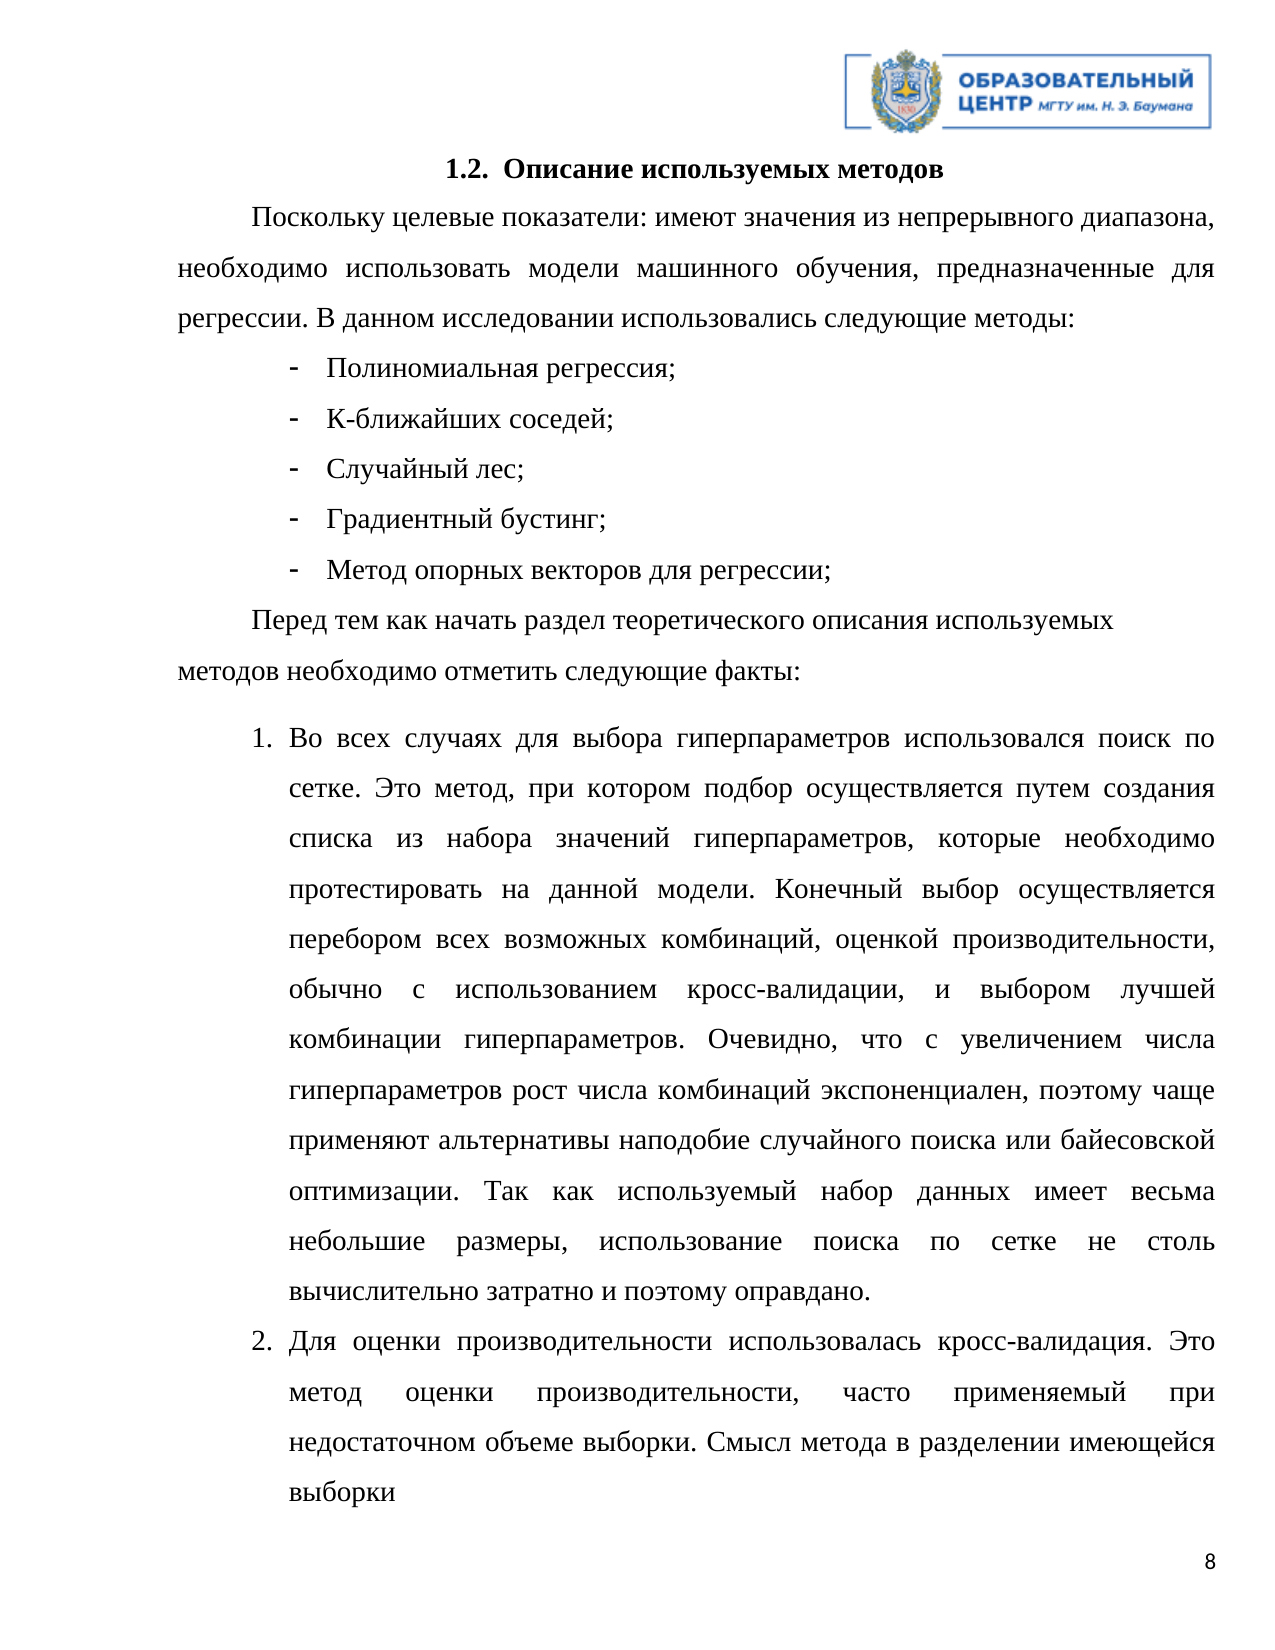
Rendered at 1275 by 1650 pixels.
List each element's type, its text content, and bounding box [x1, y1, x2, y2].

list Полиномиальная регрессия; [289, 350, 1216, 384]
picture [814, 26, 1262, 149]
list Случайный лес; [289, 451, 1216, 485]
subtitle Описание используемых методов [252, 118, 1137, 184]
list Во всех случаях для выбора гиперпараметров использовался поиск по сетке. Это метод, при котором подбор осуществляется путем создания списка из набора значений гиперпараметров, которые необходимо протестировать на данной модели. Конечный выбор осуществляется перебором всех возможных комбинаций, оценкой производительности, обычно с использованием кросс-валидации, и выбором лучшей комбинации гиперпараметров. Очевидно, что с увеличением числа гиперпараметров рост числа комбинаций экспоненциален, поэтому чаще применяют альтернативы наподобие случайного поиска или байесовской оптимизации. Так как используемый набор данных имеет весьма небольшие размеры, использование поиска по сетке не столь вычислительно затратно и поэтому оправдано. [251, 720, 1216, 1307]
text Перед тем как начать раздел теоретического описания используемых методов необходимо отметить следующие факты: [177, 602, 1216, 686]
list К-ближайших соседей; [289, 401, 1216, 434]
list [251, 1323, 1216, 1508]
list Метод опорных векторов для регрессии; [289, 552, 1216, 586]
text Поскольку целевые показатели: имеют значения из непрерывного диапазона, необходимо использовать модели машинного обучения, предназначенные для регрессии. В данном исследовании использовались следующие методы: [177, 199, 1216, 334]
list Градиентный бустинг; [289, 502, 1216, 535]
